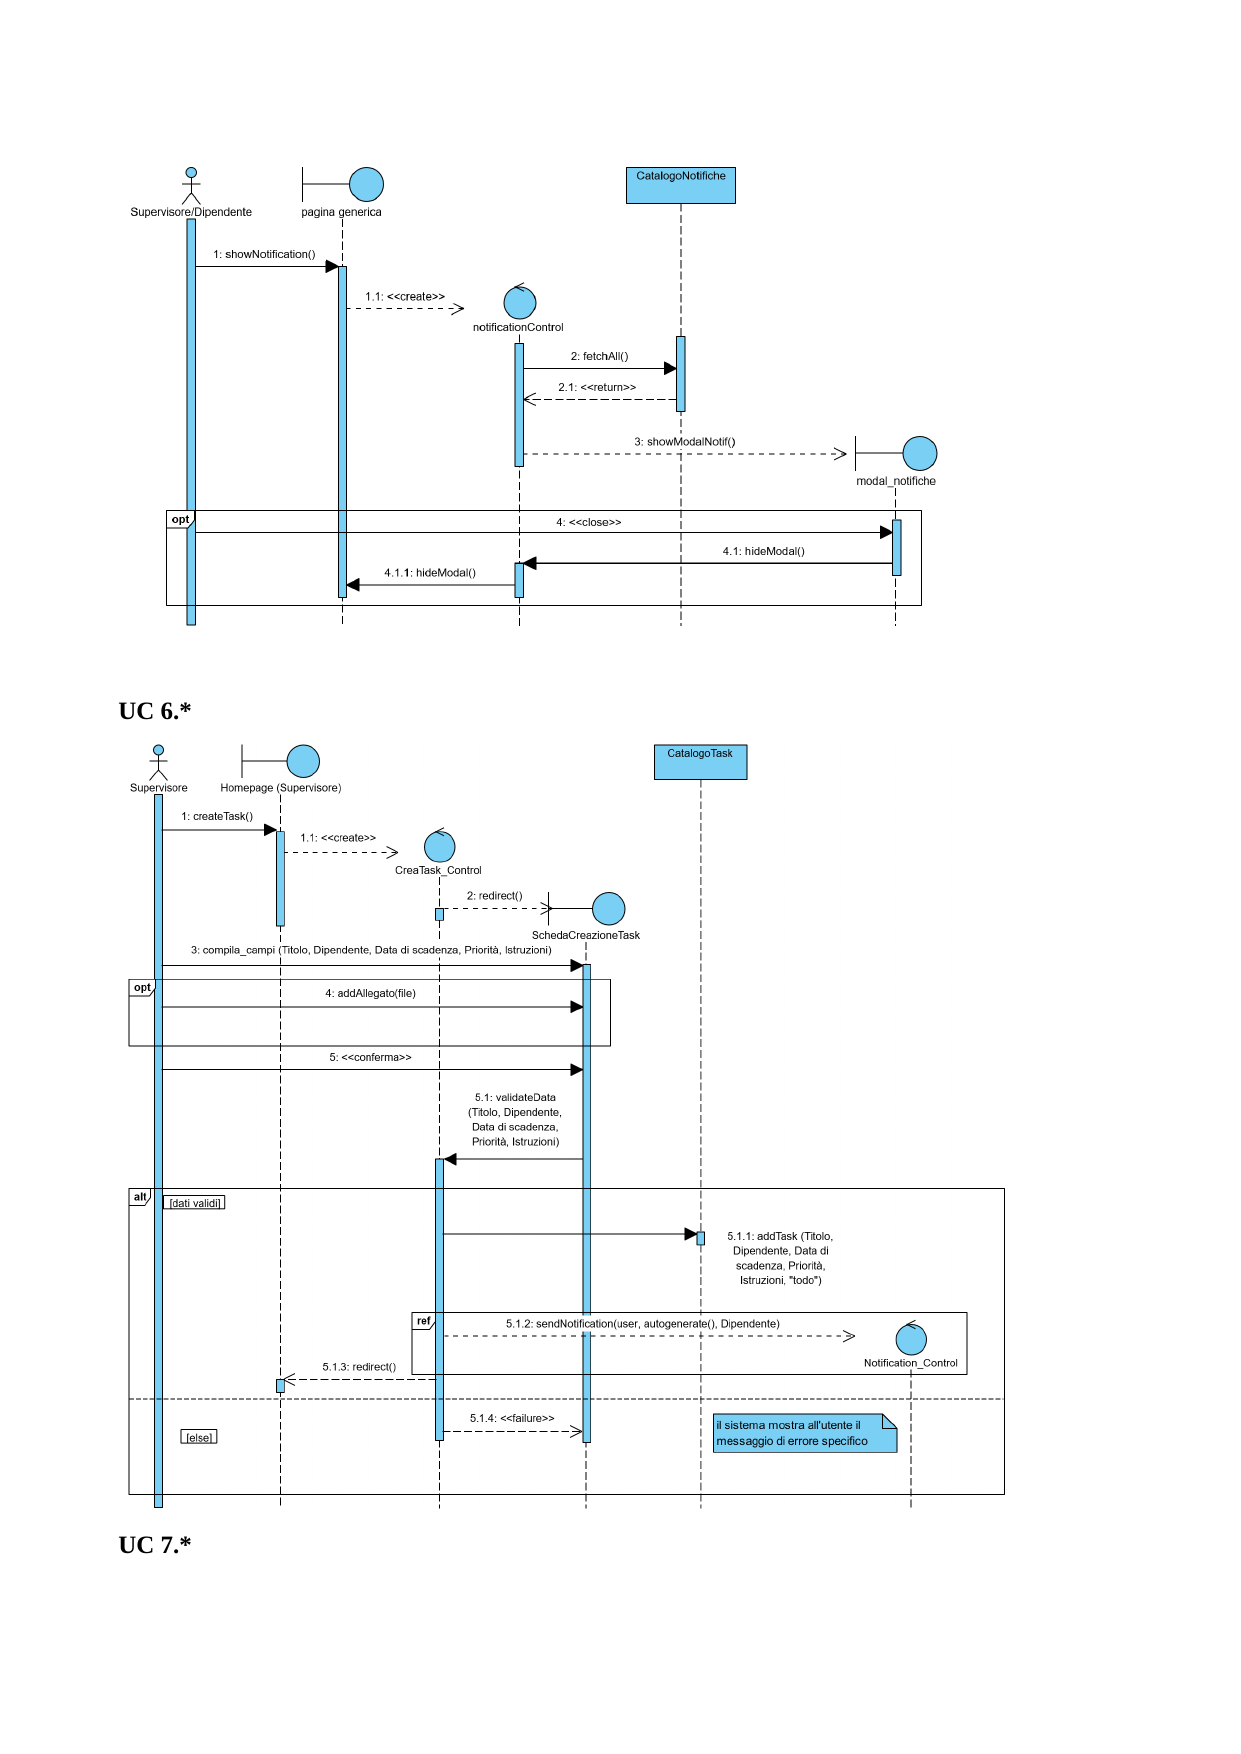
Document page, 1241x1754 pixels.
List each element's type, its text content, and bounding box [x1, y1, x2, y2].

text UC 6.* [118, 696, 1122, 725]
text UC 7.* [118, 1530, 1122, 1559]
picture [118, 743, 1007, 1512]
picture [118, 165, 951, 630]
